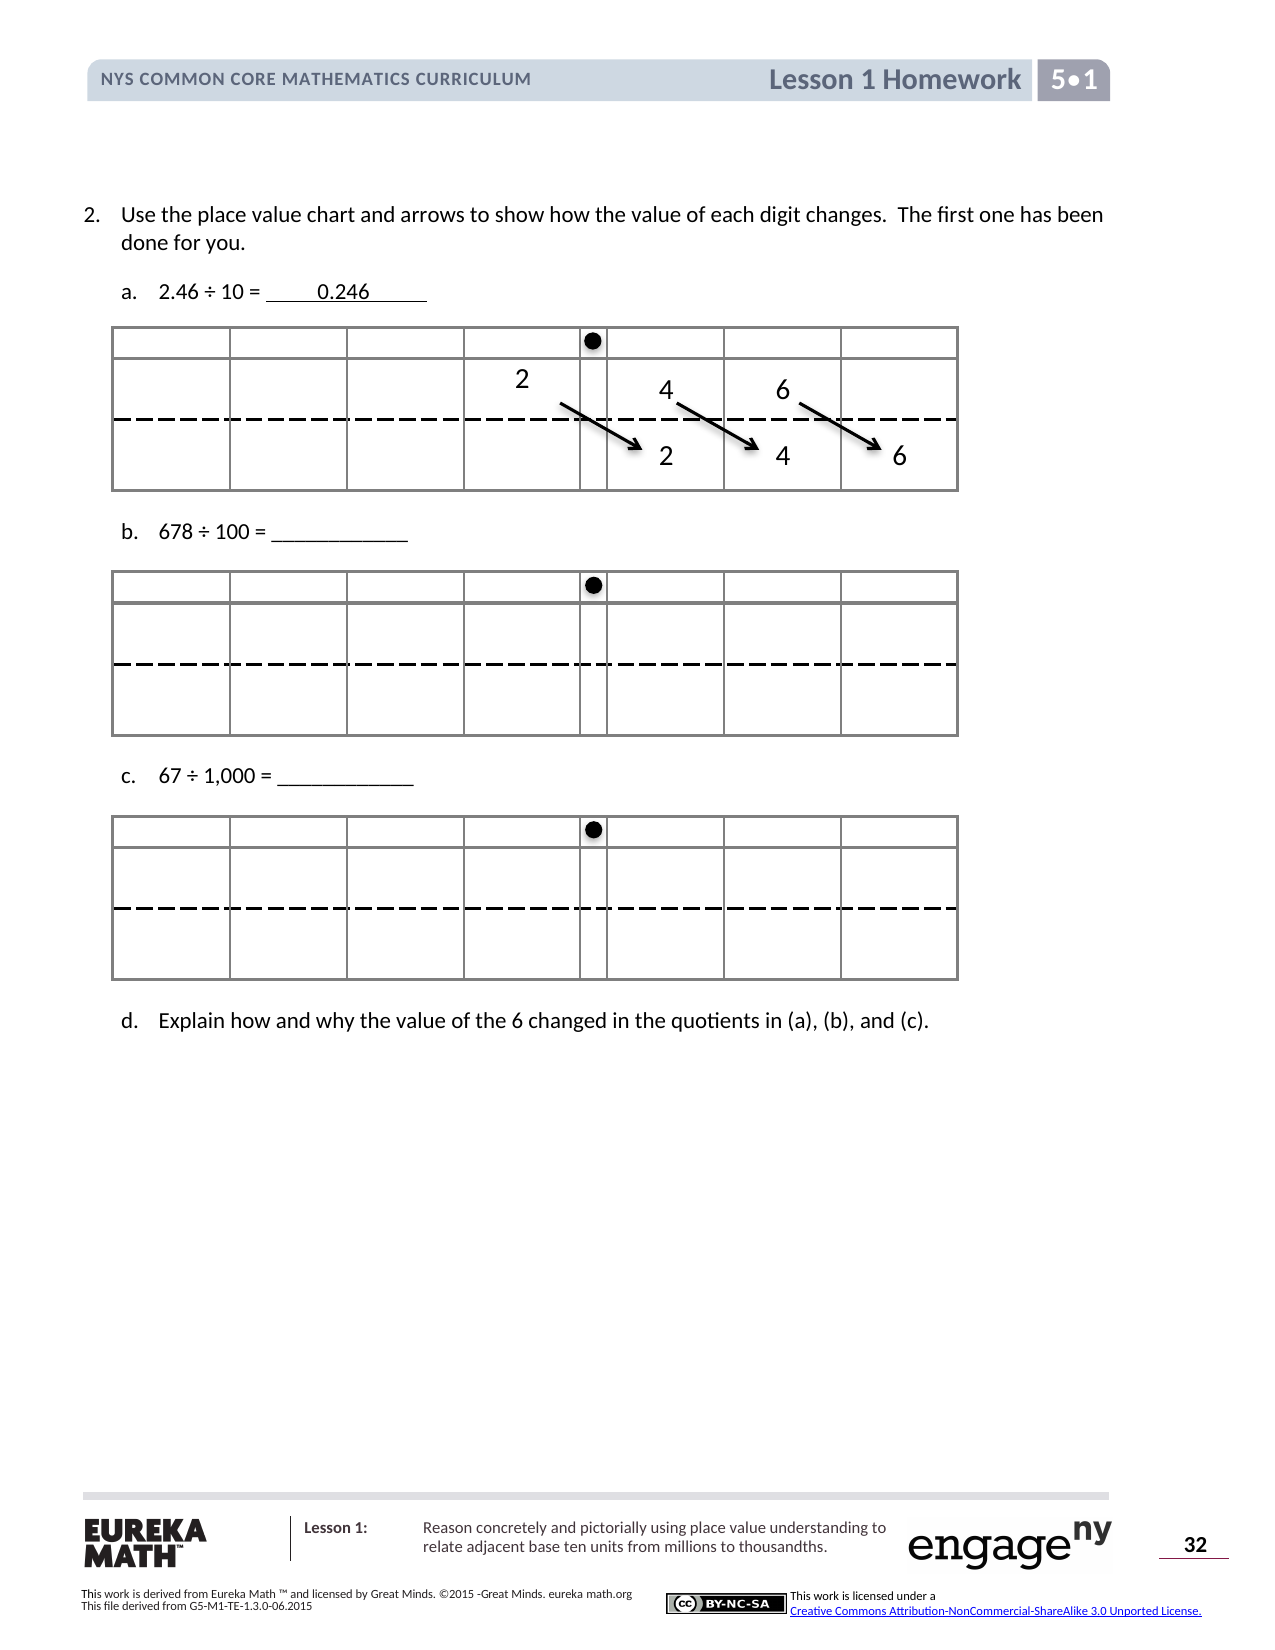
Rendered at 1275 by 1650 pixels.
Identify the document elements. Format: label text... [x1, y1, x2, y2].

table_cell [842, 849, 956, 907]
table_header [231, 329, 346, 357]
picture [907, 1517, 1113, 1574]
table_cell [608, 605, 723, 663]
table_cell [231, 360, 346, 418]
table_cell [581, 663, 606, 733]
table_cell [348, 849, 463, 907]
table_header [348, 573, 463, 601]
table_cell 4 [725, 418, 840, 489]
table_header [348, 818, 463, 846]
table_cell [465, 663, 579, 733]
table_cell [608, 849, 723, 907]
table_header [608, 329, 723, 357]
table_cell 2 [465, 360, 579, 418]
table_header [114, 818, 229, 846]
list Use the place value chart and arrows to show how the value of each digit changes. The first one has been done for you. [83, 200, 1108, 256]
picture [62, 1496, 229, 1590]
table_cell [581, 360, 606, 418]
table_header [725, 573, 840, 601]
table_header [114, 329, 229, 357]
table_cell 6 [842, 418, 956, 489]
list 678 ÷ 100 = ____________ [121, 517, 1108, 545]
table_cell [842, 605, 956, 663]
table_cell [114, 849, 229, 907]
picture [666, 1593, 787, 1614]
table_cell [842, 663, 956, 733]
list 67 ÷ 1,000 = ____________ [121, 762, 1108, 790]
table_cell [114, 605, 229, 663]
table_header [231, 818, 346, 846]
table_header [581, 593, 591, 601]
table_cell [114, 360, 229, 418]
table_cell [348, 907, 463, 978]
table_cell [465, 418, 579, 489]
table_cell [231, 907, 346, 978]
table_cell [842, 907, 956, 978]
table_cell [581, 426, 606, 489]
table_header [842, 329, 956, 357]
table_cell [725, 907, 840, 978]
table_header [465, 329, 579, 357]
table_header [581, 351, 588, 357]
table_cell [725, 849, 840, 907]
table_header [725, 329, 840, 357]
table_cell [725, 663, 840, 733]
table_cell [114, 663, 229, 733]
table_cell 4 [608, 360, 723, 418]
table_header [581, 329, 606, 340]
table_cell [581, 907, 606, 978]
table_cell [348, 418, 463, 489]
table_header [842, 818, 956, 846]
table_cell [231, 418, 346, 489]
table_cell [465, 849, 579, 907]
table_header [465, 818, 579, 846]
table_cell 6 [725, 360, 840, 418]
table_header [597, 836, 606, 846]
table_cell [608, 663, 723, 733]
table_cell 2 [608, 418, 723, 489]
table_header [581, 818, 606, 831]
table_header [725, 818, 840, 846]
list Explain how and why the value of the 6 changed in the quotients in (a), (b), and (c). [121, 1006, 1108, 1034]
table_header [231, 573, 346, 601]
table_cell [348, 663, 463, 733]
table_header [608, 573, 723, 601]
table_cell [231, 605, 346, 663]
table_header [596, 591, 606, 601]
table_header [581, 838, 589, 846]
table_cell [842, 360, 956, 418]
table_header [608, 818, 723, 846]
table_cell [231, 849, 346, 907]
table_cell [231, 663, 346, 733]
table_cell [725, 605, 840, 663]
table_cell [608, 907, 723, 978]
table_header [348, 329, 463, 357]
table_header [597, 349, 606, 357]
table_cell [581, 849, 606, 907]
table_header [842, 573, 956, 601]
table_cell [465, 605, 579, 663]
table_header [114, 573, 229, 601]
table_cell [348, 360, 463, 418]
table_cell [465, 907, 579, 978]
table_cell [581, 605, 606, 663]
table_cell [114, 418, 229, 489]
table_header [581, 573, 606, 586]
table_cell [114, 907, 229, 978]
list 2.46 ÷ 10 = 0.246 [121, 277, 1108, 305]
table_cell [348, 605, 463, 663]
table_header [465, 573, 579, 601]
